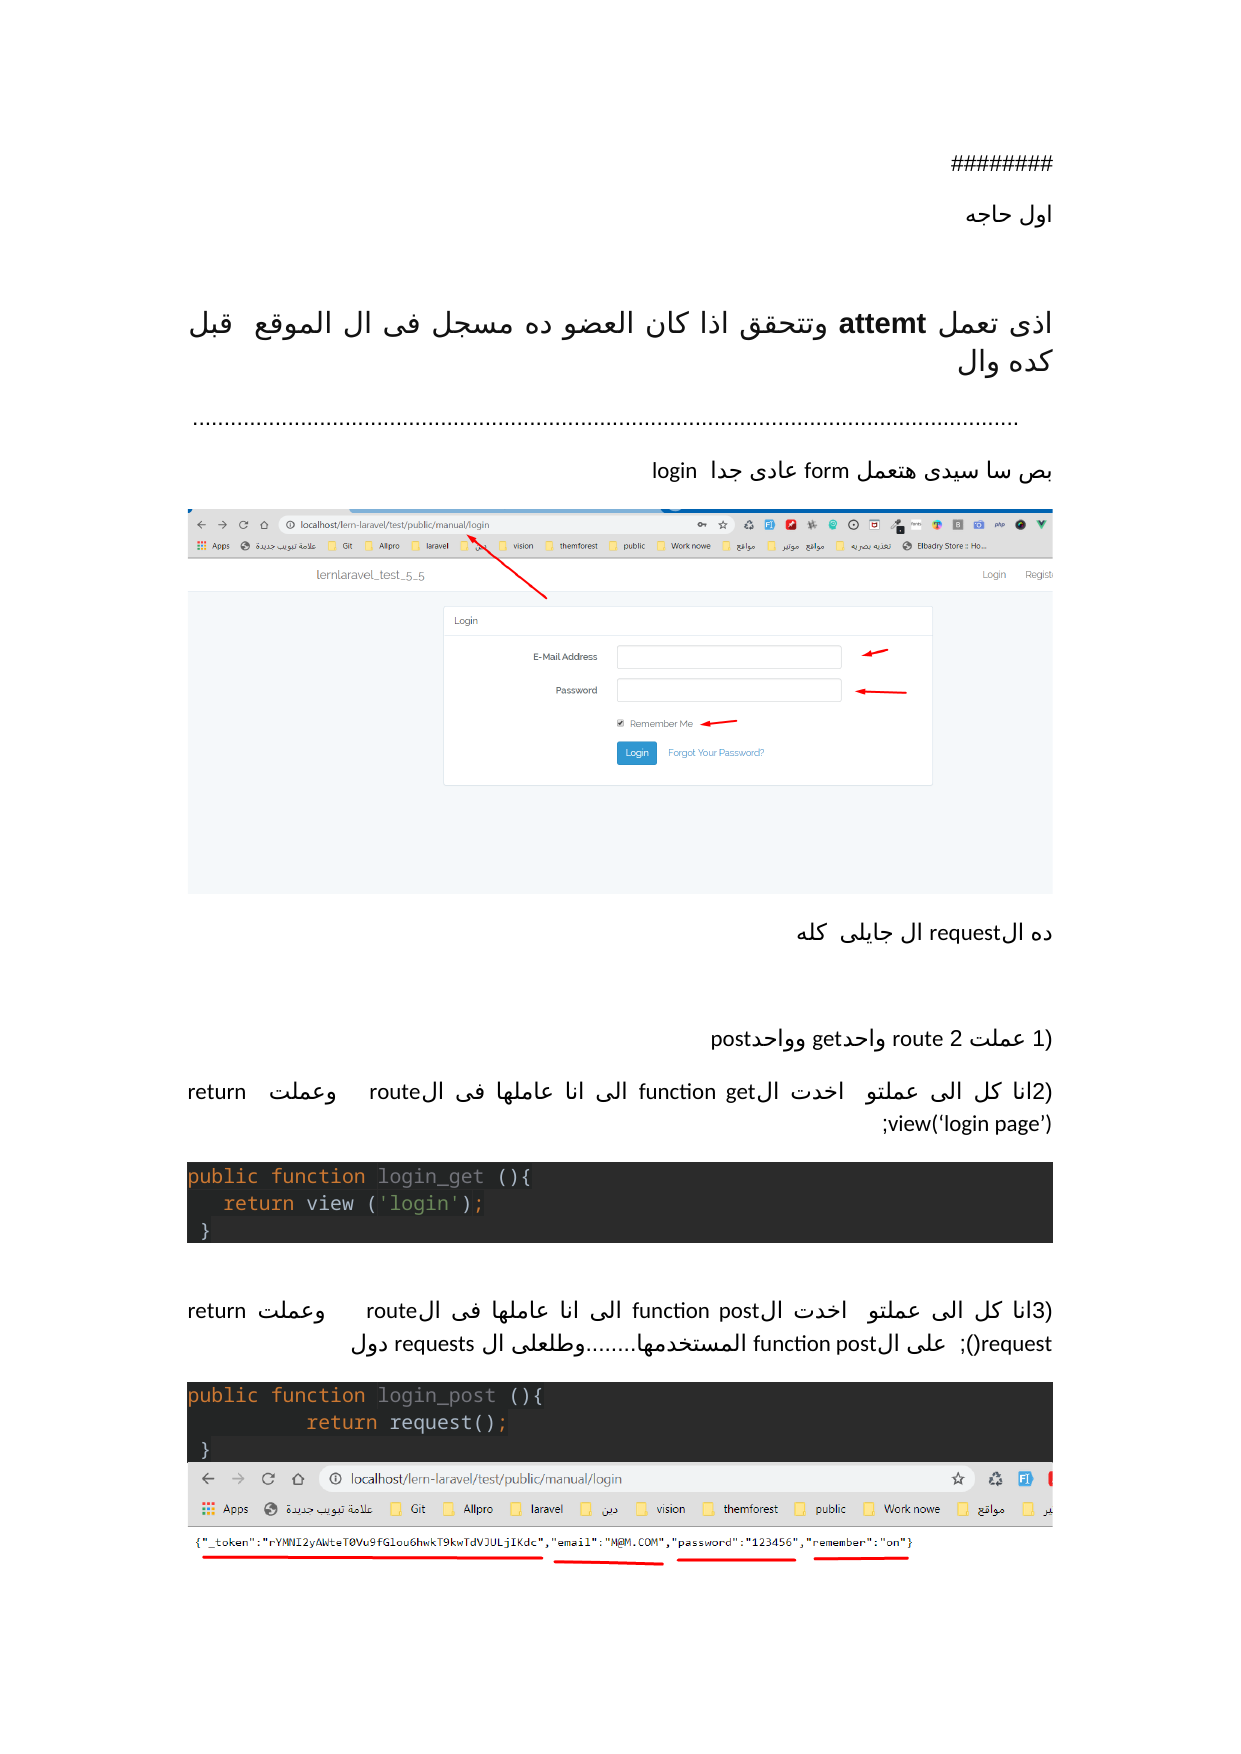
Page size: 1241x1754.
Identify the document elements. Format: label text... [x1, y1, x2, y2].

list اذى تعمل attemt وتتحقق اذا كان العضو ده مسجل فى ال الموقع قبل كده وال [187, 306, 1053, 378]
list ده الrequest ال جايلى كله [187, 918, 1053, 946]
list (1 عملت 2 route واحدget وواحدpost [187, 1024, 1053, 1052]
text public function login_post (){ return request(); } [211, 1382, 1053, 1462]
list (3انا كل الى عملتو اخدت الfunction post الى انا عاملها فى الroute وعملت return request(); على الfunction post المستخدمها........وطلعلى ال requests دول [187, 1296, 1053, 1357]
picture [187, 509, 1053, 894]
list (2انا كل الى عملتو اخدت الfunction get الى انا عاملها فى الroute وعملت return view(‘login page’); [187, 1077, 1053, 1137]
list بص سا سيدى هتعمل form عادى جدا login [187, 456, 1053, 484]
text public function login_get (){ return view ('login'); } [187, 1162, 1053, 1243]
list .................................................................................................................................. [187, 404, 1020, 430]
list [187, 150, 1053, 176]
list اول حاجه [187, 201, 1053, 227]
picture [187, 1462, 1053, 1591]
